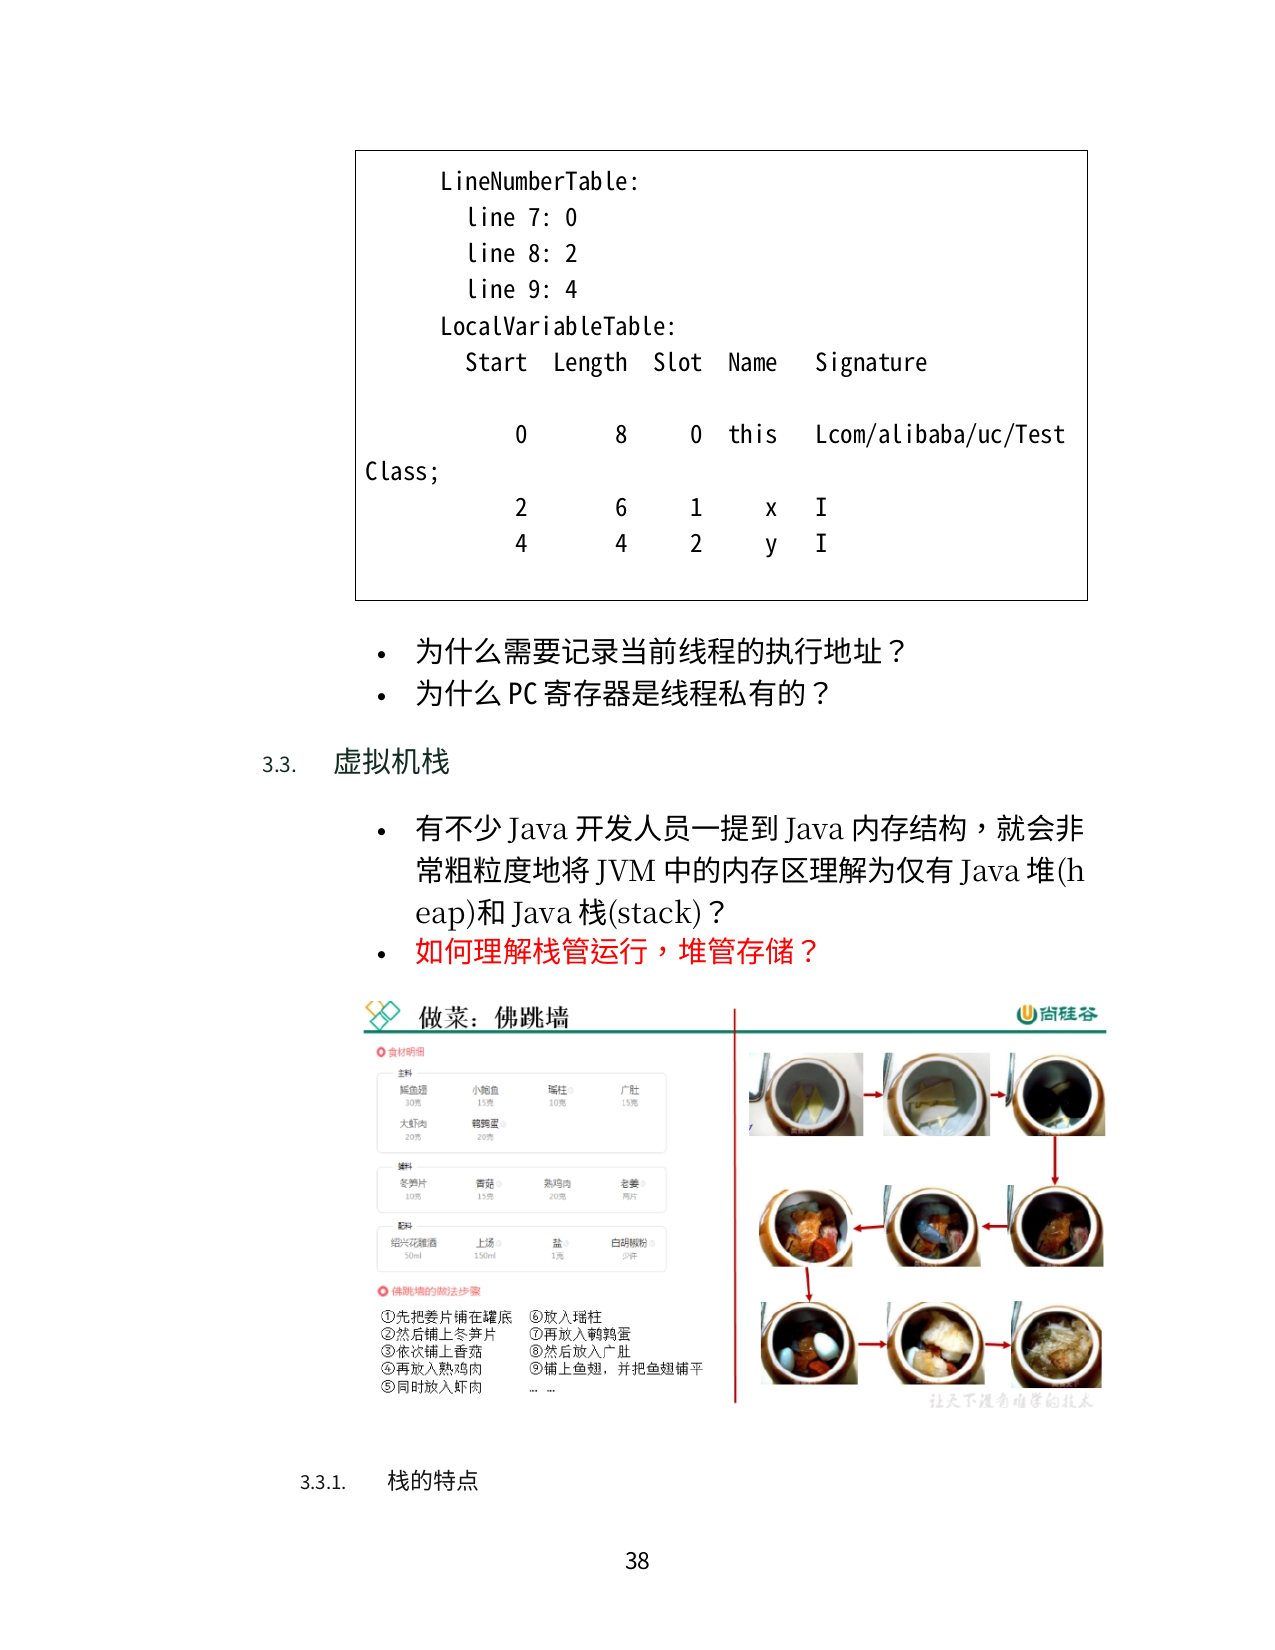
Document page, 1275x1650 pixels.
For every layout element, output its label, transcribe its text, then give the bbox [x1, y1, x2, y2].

list 虚拟机栈 [262, 738, 1087, 781]
list 为什么PC寄存器是线程私有的？ [378, 671, 1087, 713]
list 为什么需要记录当前线程的执行地址？ [378, 631, 1087, 671]
list 有不少Java开发人员一提到Java内存结构，就会非常粗粒度地将JVM中的内存区理解为仅有Java堆(heap)和Java栈(stack)？ [378, 806, 1087, 932]
picture [363, 1001, 1107, 1408]
list 栈的特点 [300, 1462, 1087, 1496]
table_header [356, 151, 1087, 600]
list 如何理解栈管运行，堆管存储？ [378, 932, 1087, 971]
